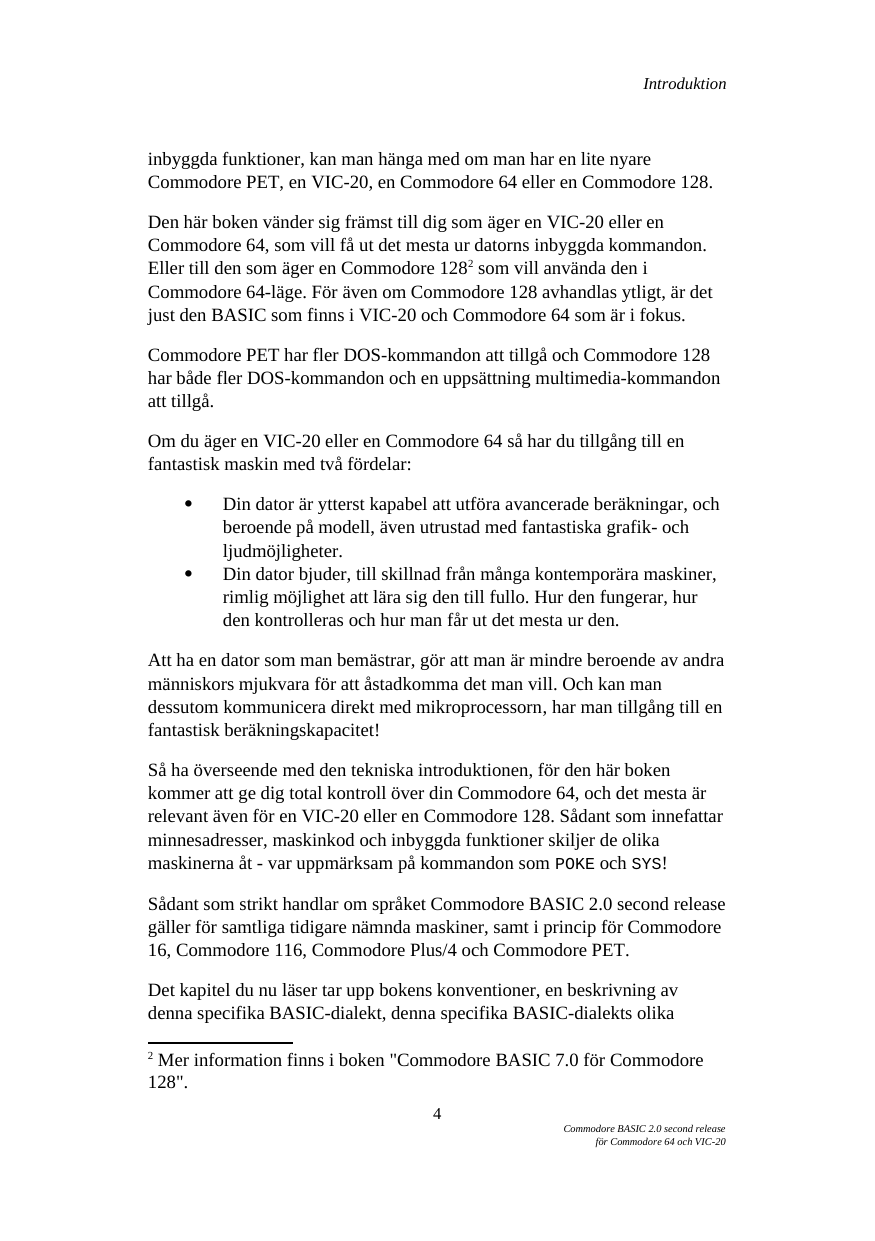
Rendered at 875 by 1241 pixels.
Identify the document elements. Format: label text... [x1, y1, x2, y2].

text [148, 148, 726, 192]
text Commodore PET har fler DOS-kommandon att tillgå och Commodore 128 har både fler DOS-kommandon och en uppsättning multimedia-kommandon att tillgå. [148, 344, 726, 412]
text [148, 979, 726, 1024]
text Så ha överseende med den tekniska introduktionen, för den här boken kommer att ge dig total kontroll över din Commodore 64, och det mesta är relevant även för en VIC-20 eller en Commodore 128. Sådant som innefattar minnesadresser, maskinkod och inbyggda funktioner skiljer de olika maskinerna åt - var uppmärksam på kommandon som POKE och SYS! [148, 759, 726, 874]
text Den här boken vänder sig främst till dig som äger en VIC-20 eller en Commodore 64, som vill få ut det mesta ur datorns inbyggda kommandon. Eller till den som äger en Commodore 128 som vill använda den i Commodore 64-läge. För även om Commodore 128 avhandlas ytligt, är det just den BASIC som finns i VIC-20 och Commodore 64 som är i fokus. [148, 211, 726, 325]
text Sådant som strikt handlar om språket Commodore BASIC 2.0 second release gäller för samtliga tidigare nämnda maskiner, samt i princip för Commodore 16, Commodore 116, Commodore Plus/4 och Commodore PET. [148, 893, 726, 961]
text Om du äger en VIC-20 eller en Commodore 64 så har du tillgång till en fantastisk maskin med två fördelar: [148, 430, 726, 475]
list Din dator är ytterst kapabel att utföra avancerade beräkningar, och beroende på modell, även utrustad med fantastiska grafik- och ljudmöjligheter. [185, 493, 726, 561]
list Din dator bjuder, till skillnad från många kontemporära maskiner, rimlig möjlighet att lära sig den till fullo. Hur den fungerar, hur den kontrolleras och hur man får ut det mesta ur den. [185, 563, 726, 631]
text Att ha en dator som man bemästrar, gör att man är mindre beroende av andra människors mjukvara för att åstadkomma det man vill. Och kan man dessutom kommunicera direkt med mikroprocessorn, har man tillgång till en fantastisk beräkningskapacitet! [148, 649, 726, 740]
